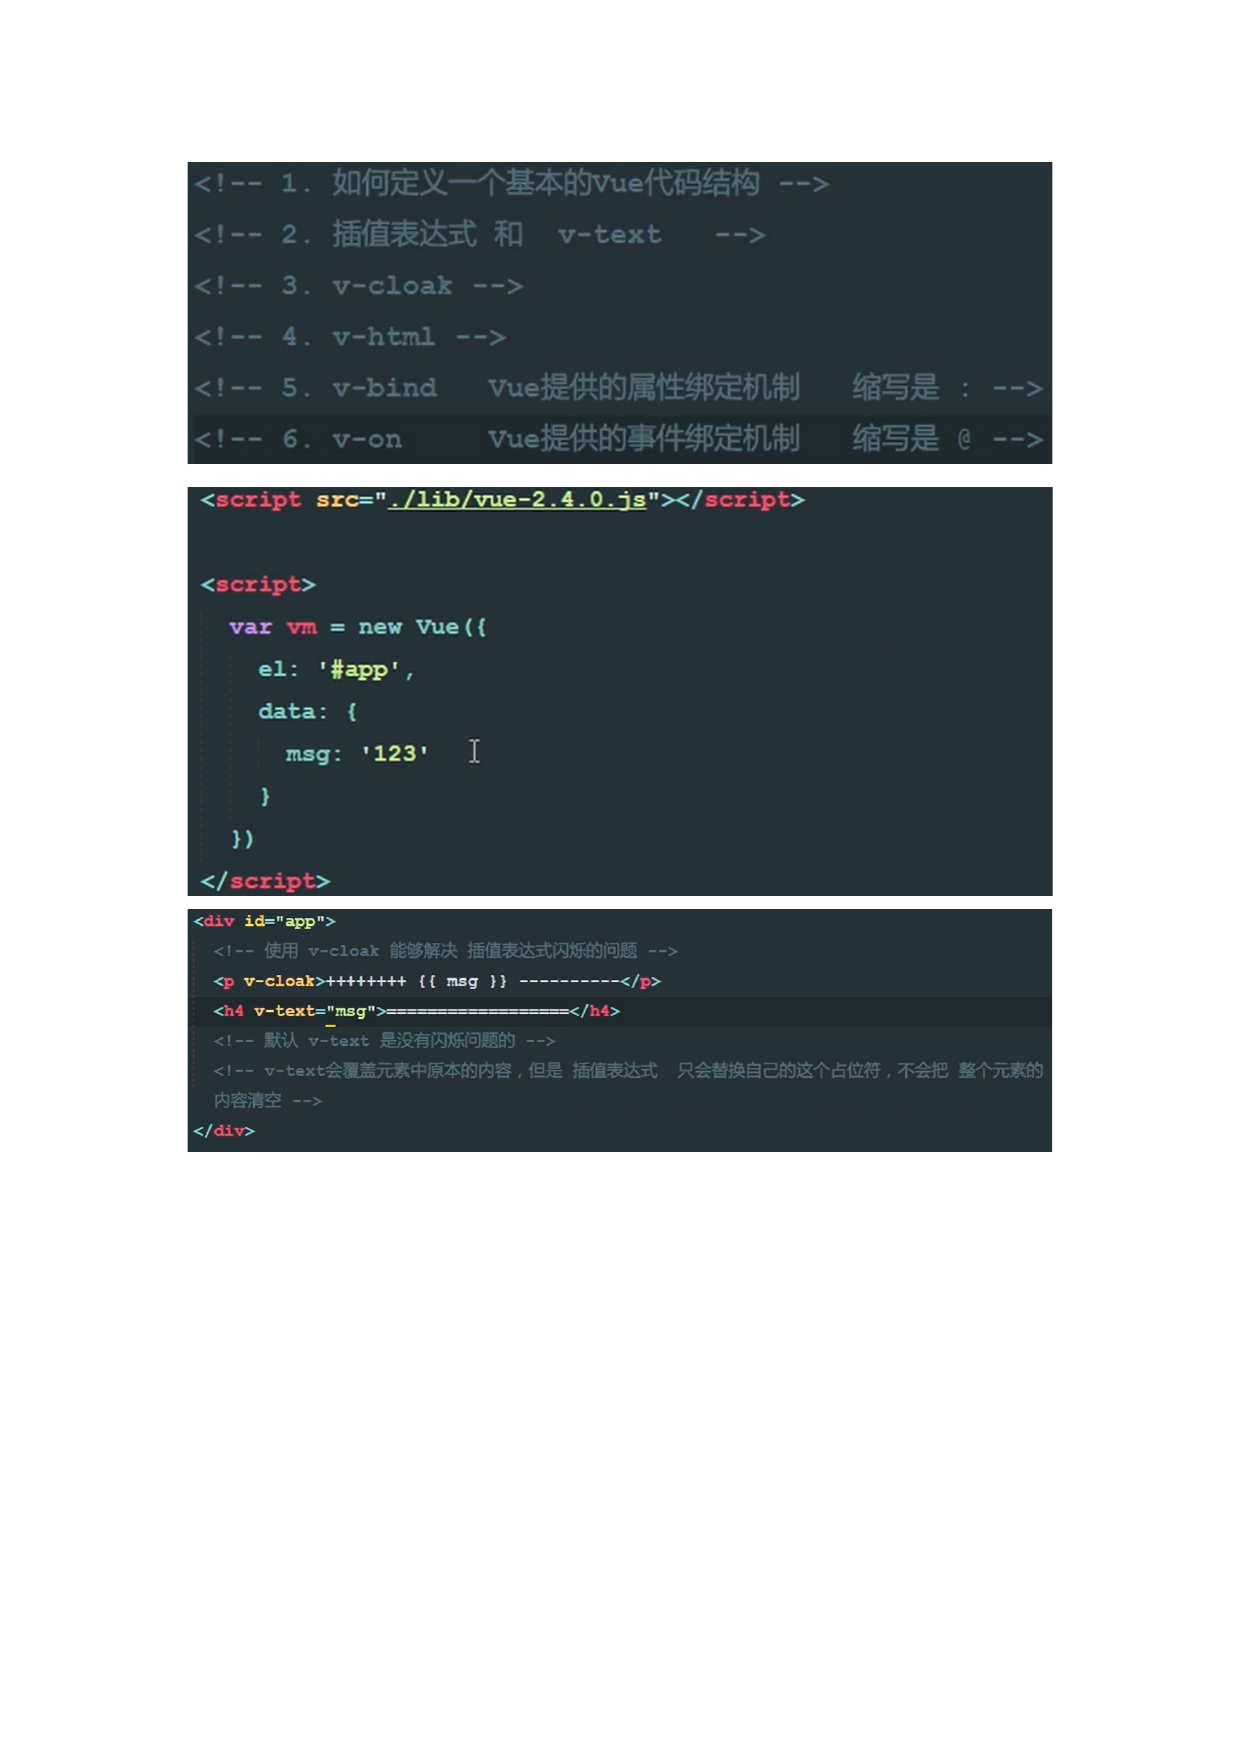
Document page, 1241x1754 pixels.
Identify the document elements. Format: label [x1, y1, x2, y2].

picture [187, 487, 1053, 896]
picture [187, 162, 1053, 464]
picture [187, 909, 1053, 1152]
